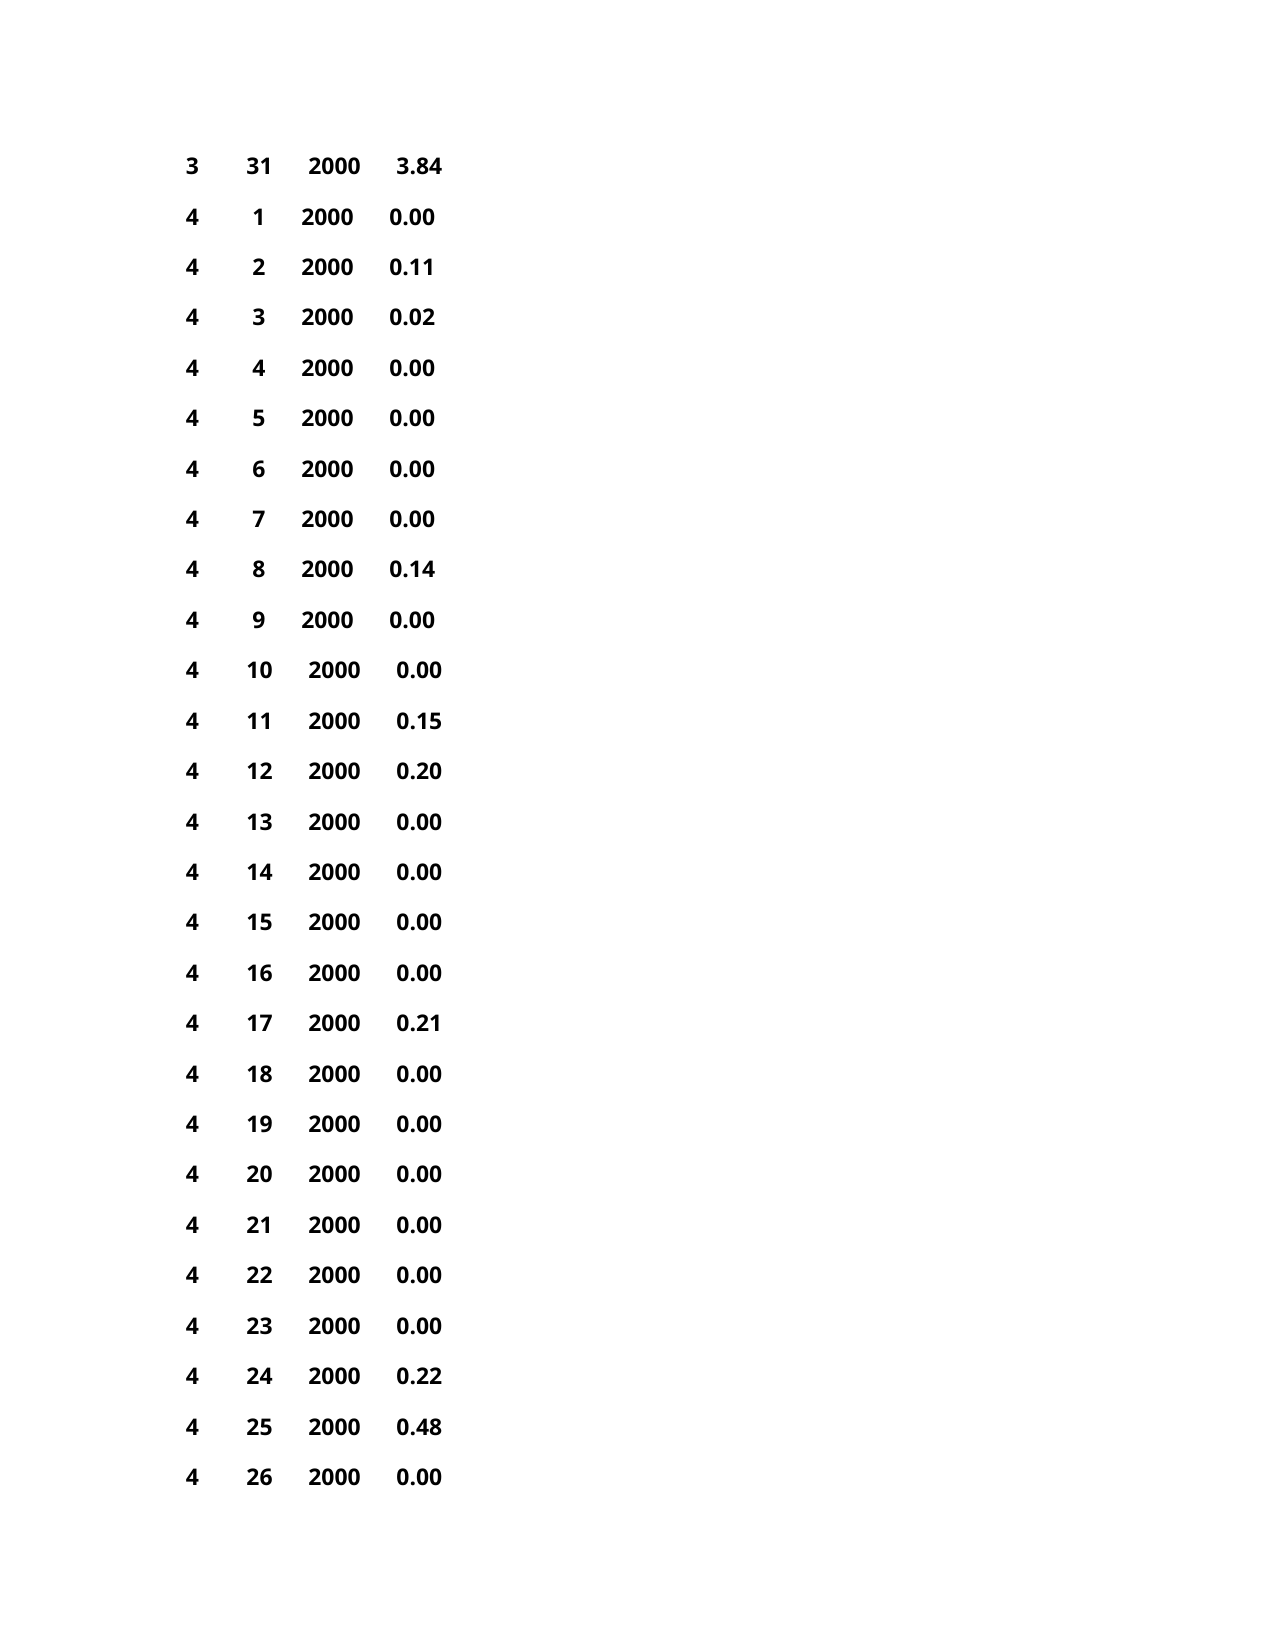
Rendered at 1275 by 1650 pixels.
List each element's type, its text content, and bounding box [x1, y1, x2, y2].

text 4 14 2000 0.00 [150, 856, 1125, 887]
text 4 4 2000 0.00 [150, 352, 1125, 383]
text 4 11 2000 0.15 [150, 704, 1125, 736]
text 4 5 2000 0.00 [150, 402, 1125, 433]
text 4 16 2000 0.00 [150, 957, 1125, 988]
text 4 19 2000 0.00 [150, 1108, 1125, 1139]
text 4 20 2000 0.00 [150, 1158, 1125, 1189]
text 4 8 2000 0.14 [150, 553, 1125, 584]
text 4 17 2000 0.21 [150, 1007, 1125, 1038]
text 4 22 2000 0.00 [150, 1259, 1125, 1290]
text 4 2 2000 0.11 [150, 251, 1125, 282]
text 4 10 2000 0.00 [150, 654, 1125, 685]
text 4 13 2000 0.00 [150, 805, 1125, 837]
text 4 15 2000 0.00 [150, 906, 1125, 937]
text 4 12 2000 0.20 [150, 755, 1125, 786]
text 4 6 2000 0.00 [150, 452, 1125, 484]
text 3 31 2000 3.84 [150, 150, 1125, 181]
text 4 26 2000 0.00 [150, 1461, 1125, 1492]
text 4 18 2000 0.00 [150, 1057, 1125, 1089]
text 4 25 2000 0.48 [150, 1410, 1125, 1442]
text 4 3 2000 0.02 [150, 301, 1125, 332]
text 4 1 2000 0.00 [150, 200, 1125, 232]
text 4 9 2000 0.00 [150, 604, 1125, 635]
text 4 24 2000 0.22 [150, 1360, 1125, 1391]
text 4 7 2000 0.00 [150, 503, 1125, 534]
text 4 21 2000 0.00 [150, 1209, 1125, 1240]
text 4 23 2000 0.00 [150, 1309, 1125, 1341]
